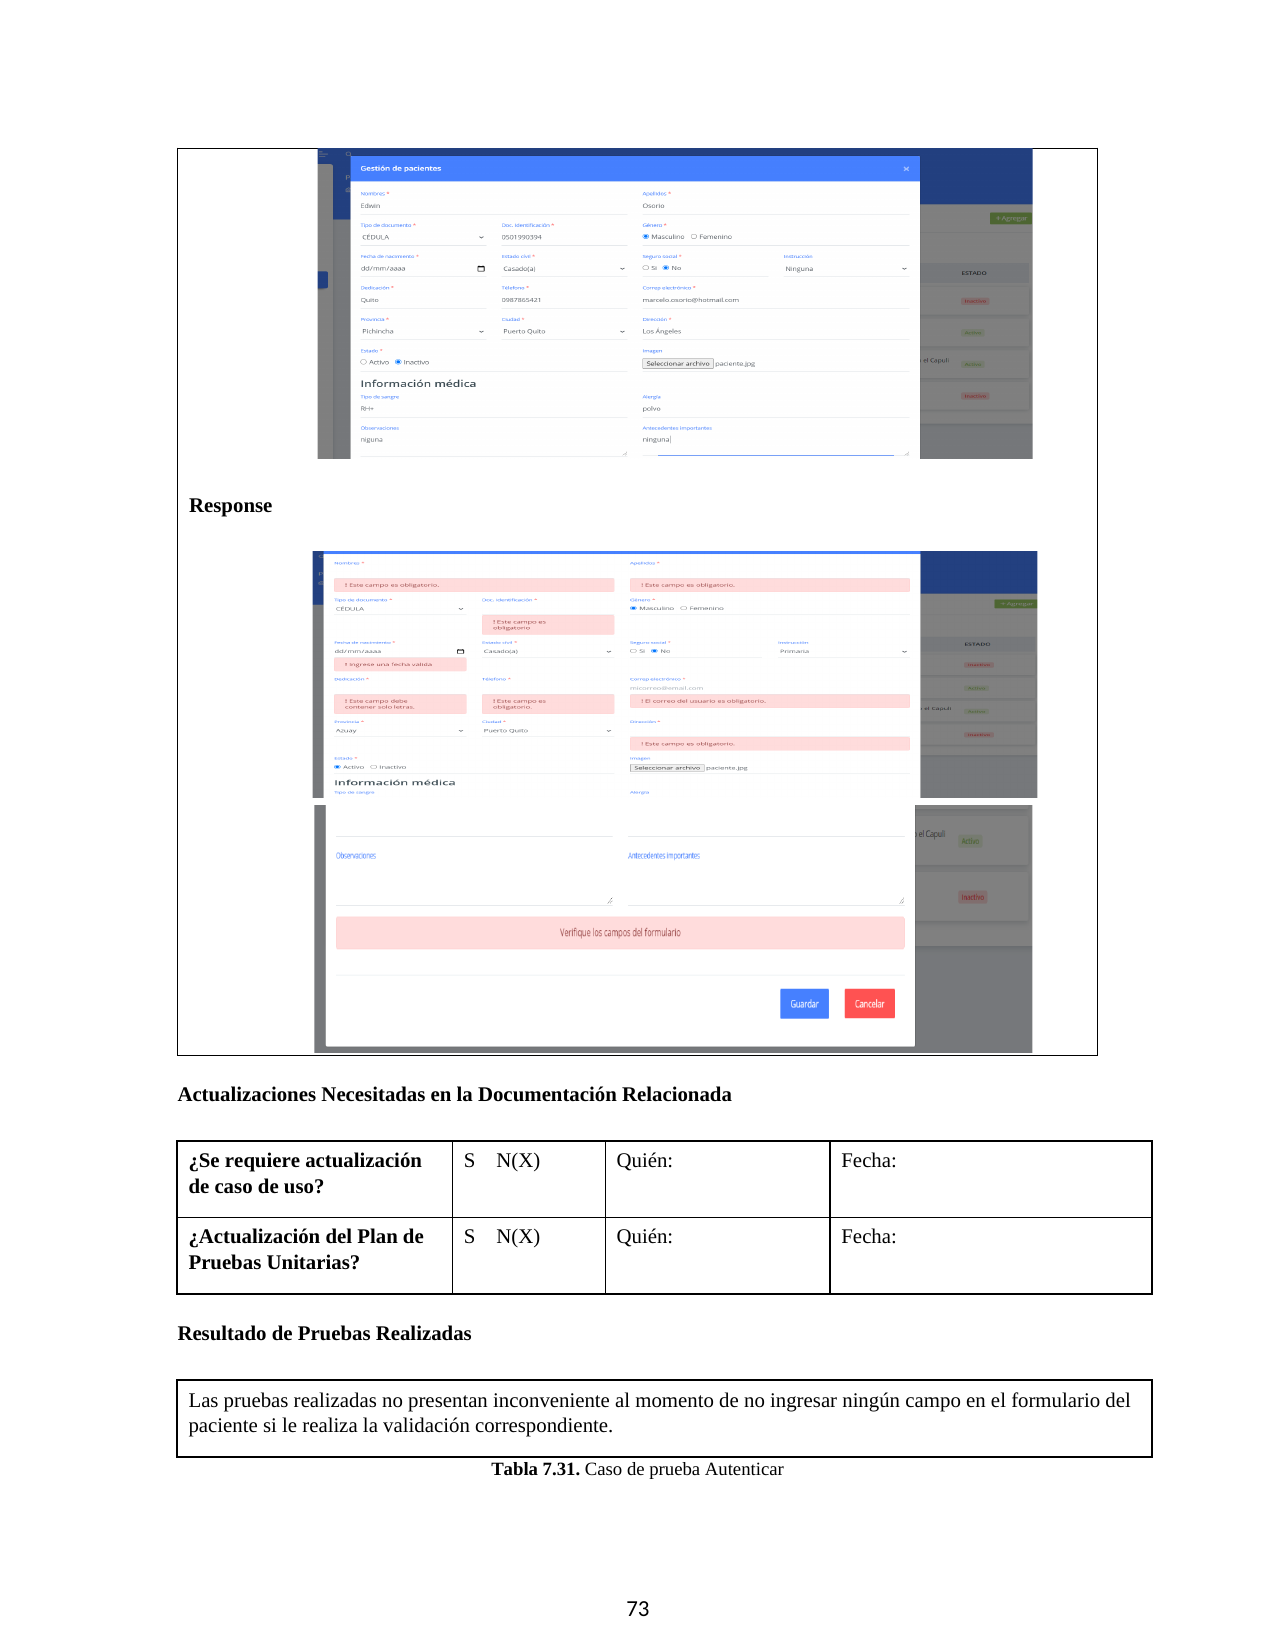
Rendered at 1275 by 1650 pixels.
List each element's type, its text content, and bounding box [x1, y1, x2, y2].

text Tabla 7.31. Caso de prueba Autenticar [177, 1458, 1098, 1480]
table_header Fecha: [831, 1142, 1151, 1217]
table_header S N(X) [453, 1142, 605, 1217]
table_cell Quién: [606, 1218, 829, 1293]
table_cell S N(X) [453, 1218, 605, 1293]
table_cell ¿Actualización del Plan de Pruebas Unitarias? [178, 1218, 452, 1293]
table_header Las pruebas realizadas no presentan inconveniente al momento de no ingresar ningún campo en el formulario del paciente si le realiza la validación correspondiente. [178, 1381, 1151, 1456]
table_cell Fecha: [831, 1218, 1151, 1293]
text Resultado de Pruebas Realizadas [177, 1321, 1098, 1345]
table_header Quién: [606, 1142, 829, 1217]
picture [317, 148, 1033, 459]
table_header ¿Se requiere actualización de caso de uso? [178, 1142, 452, 1217]
text Actualizaciones Necesitadas en la Documentación Relacionada [177, 1082, 1098, 1106]
picture [312, 551, 1038, 798]
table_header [178, 149, 1097, 1055]
